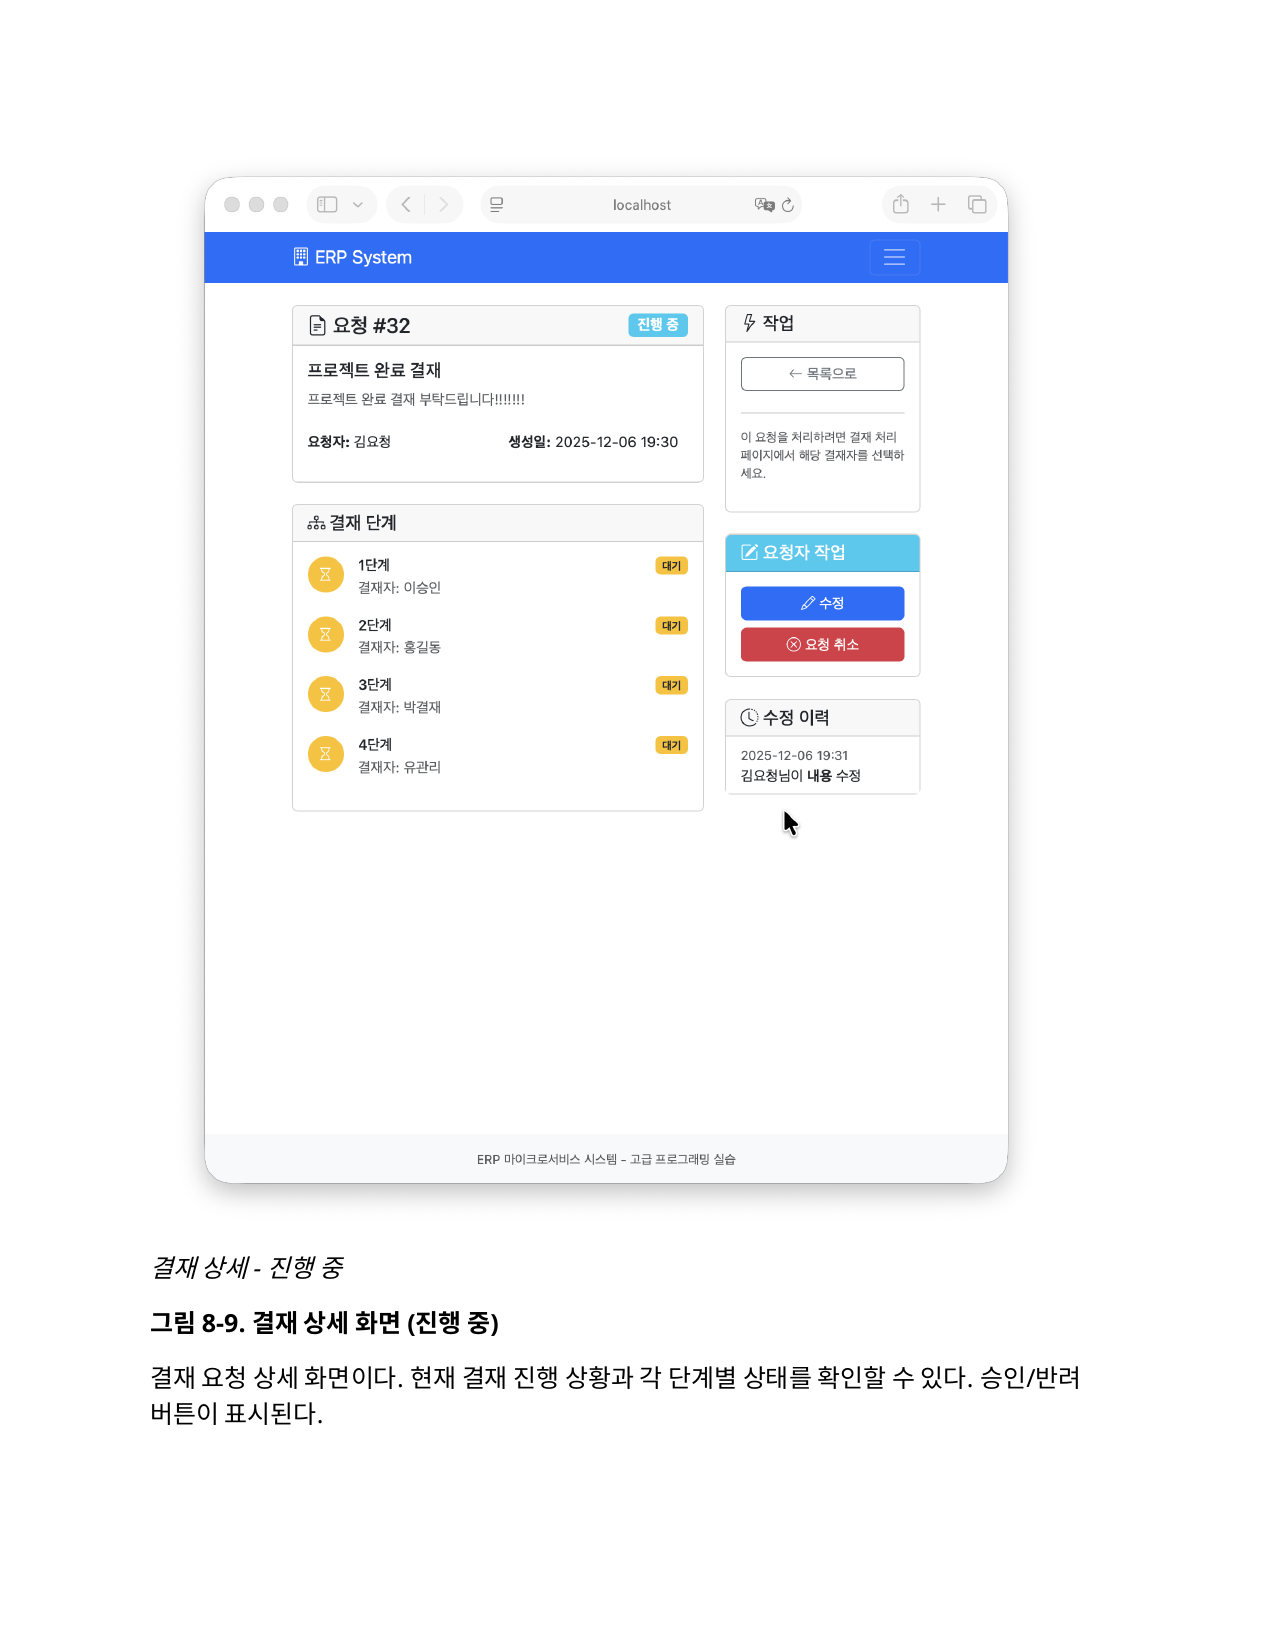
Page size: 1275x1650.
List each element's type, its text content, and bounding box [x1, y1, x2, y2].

text 결재 상세 - 진행 중 [150, 1248, 1125, 1285]
picture [168, 150, 1044, 1228]
text 그림 8-9. 결재 상세 화면 (진행 중) [150, 1303, 1125, 1340]
text 결재 요청 상세 화면이다. 현재 결재 진행 상황과 각 단계별 상태를 확인할 수 있다. 승인/반려 버튼이 표시된다. [150, 1358, 1125, 1431]
